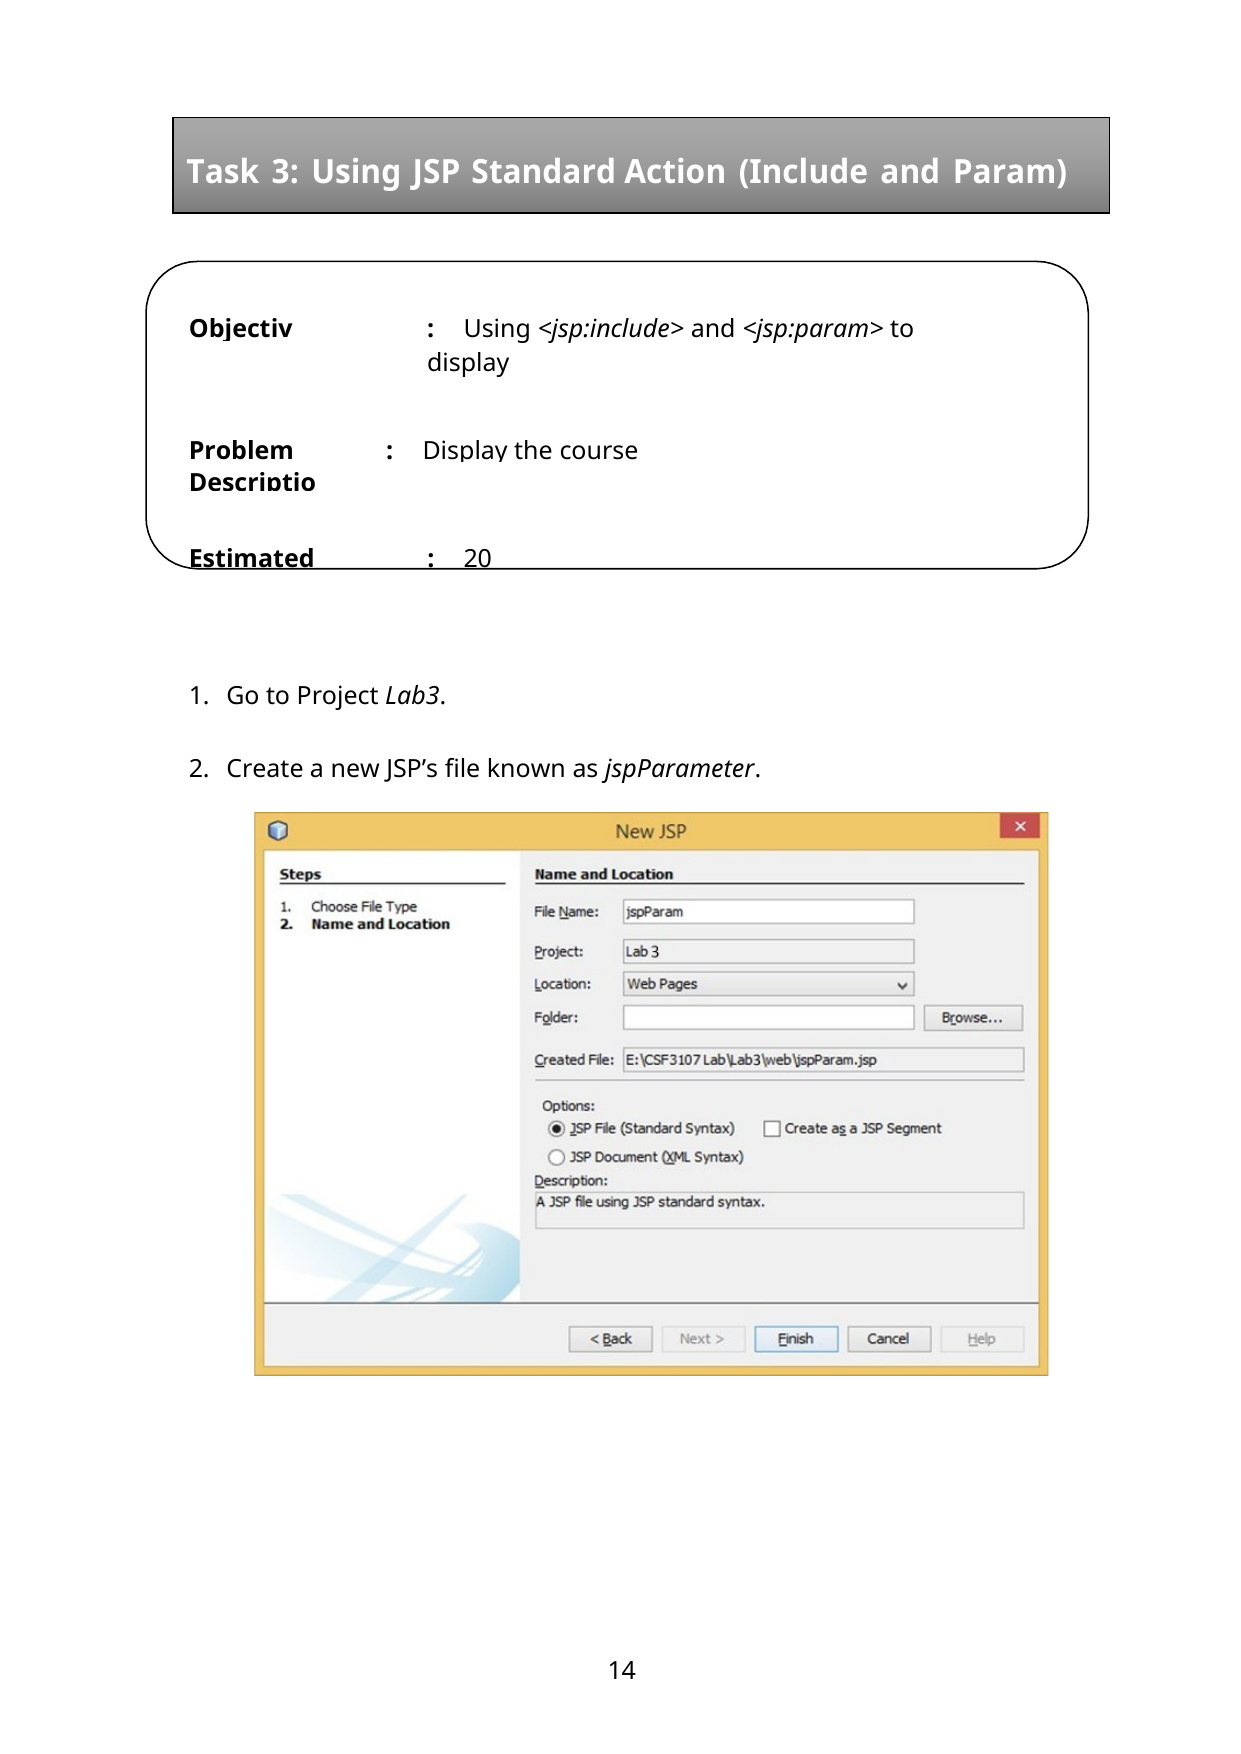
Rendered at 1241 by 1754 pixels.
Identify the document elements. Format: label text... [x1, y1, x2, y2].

picture [254, 812, 1049, 1376]
list Go to Project Lab3. [188, 677, 1198, 711]
picture [174, 118, 1109, 212]
list Create a new JSP’s file known as jspParameter. [188, 751, 1198, 785]
